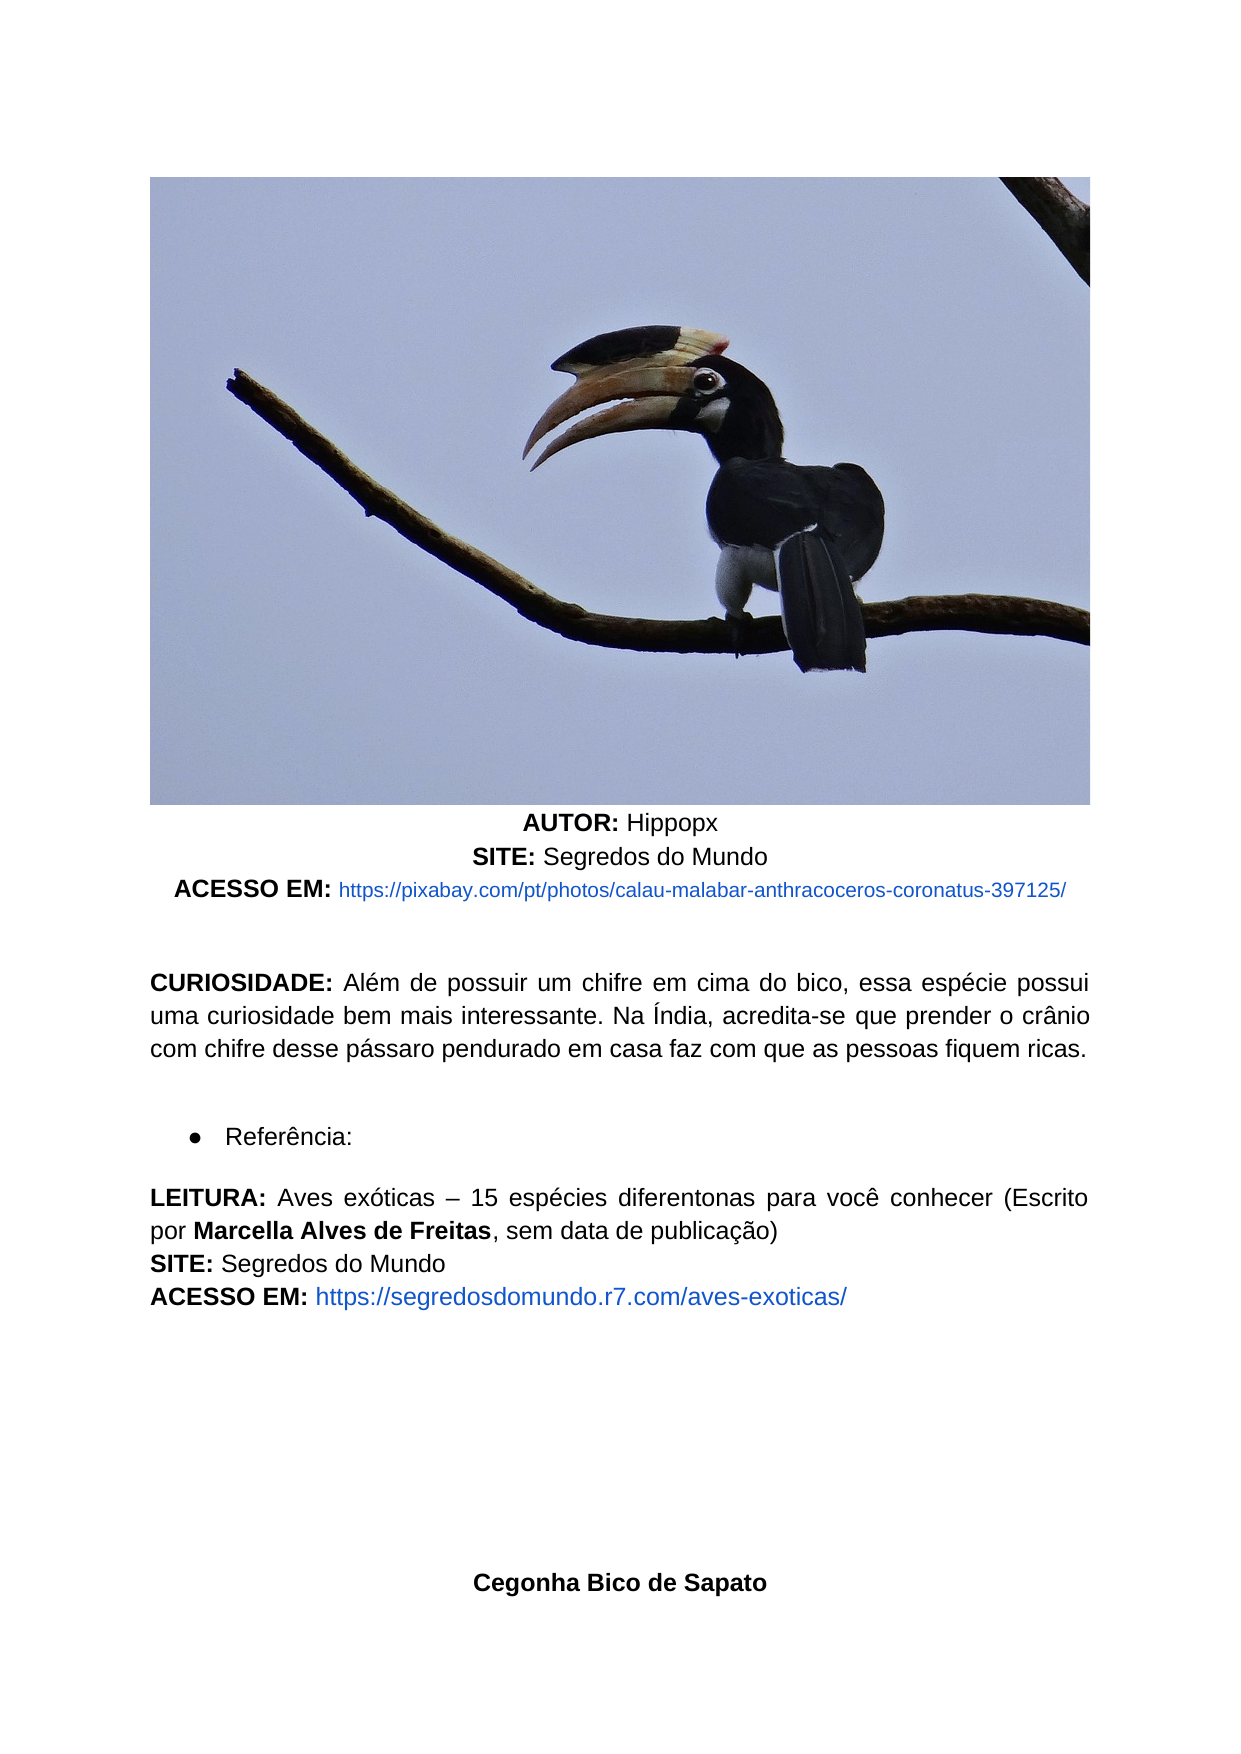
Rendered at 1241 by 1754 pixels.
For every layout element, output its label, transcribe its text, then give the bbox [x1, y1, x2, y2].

text SITE: Segredos do Mundo [150, 1249, 1090, 1277]
text CURIOSIDADE: Além de possuir um chifre em cima do bico, essa espécie possui uma curiosidade bem mais interessante. Na Índia, acredita-se que prender o crânio com chifre desse pássaro pendurado em casa faz com que as pessoas fiquem ricas. [150, 968, 1090, 1063]
text LEITURA: Aves exóticas – 15 espécies diferentonas para você conhecer (Escrito por Marcella Alves de Freitas, sem data de publicação) [150, 1183, 1090, 1244]
list Referência: [187, 1122, 1090, 1151]
picture [150, 177, 1091, 805]
text AUTOR: Hippopx [150, 808, 1090, 837]
text ACESSO EM: https://pixabay.com/pt/photos/calau-malabar-anthracoceros-coronatus-397125/ [150, 874, 1090, 903]
text ACESSO EM: https://segredosdomundo.r7.com/aves-exoticas/ [150, 1282, 1090, 1310]
subtitle Cegonha Bico de Sapato [150, 1567, 1090, 1596]
text SITE: Segredos do Mundo [150, 841, 1090, 870]
